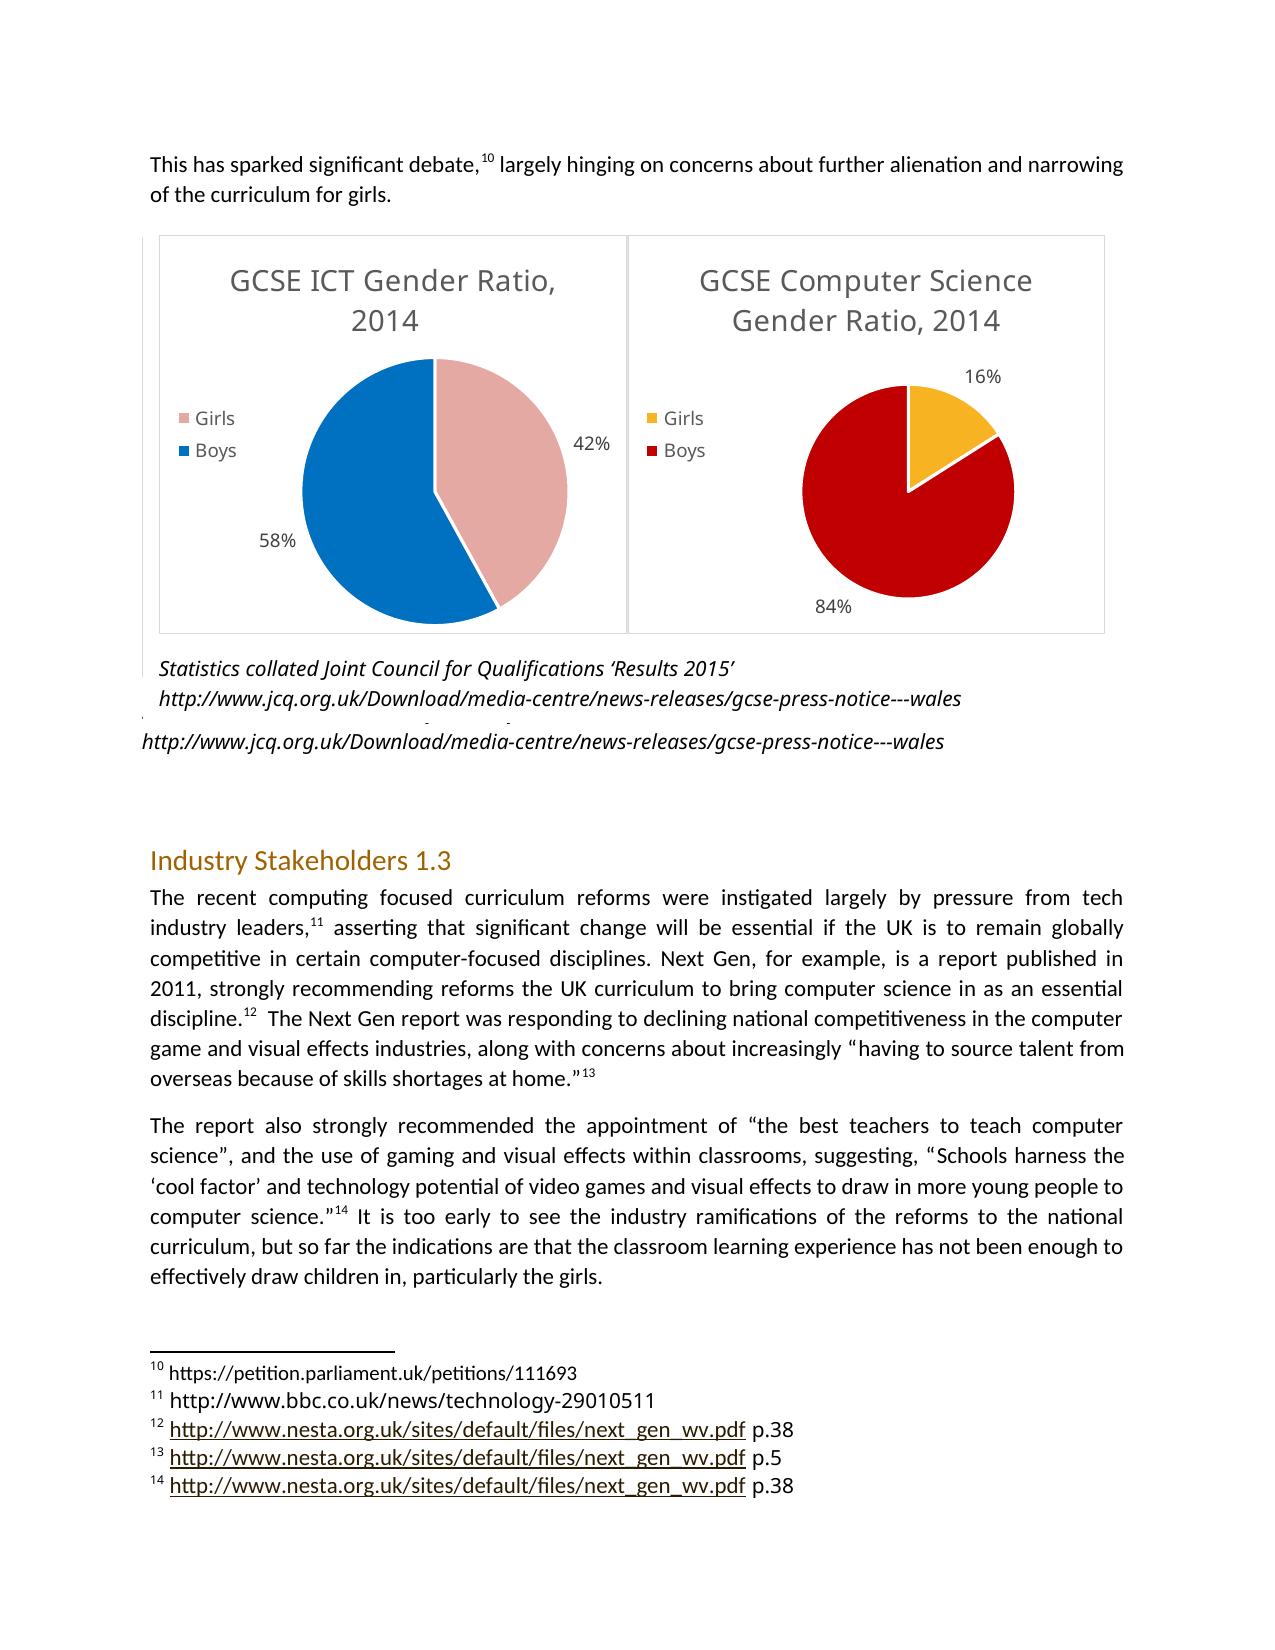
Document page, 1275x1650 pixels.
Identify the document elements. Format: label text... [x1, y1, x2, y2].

text The report also strongly recommended the appointment of “the best teachers to teach computer science”, and the use of gaming and visual effects within classrooms, suggesting, “Schools harness the ‘cool factor’ and technology potential of video games and visual effects to draw in more young people to computer science.” It is too early to see the industry ramifications of the reforms to the national curriculum, but so far the indications are that the classroom learning experience has not been enough to effectively draw children in, particularly the girls. [150, 1111, 1125, 1290]
text The recent computing focused curriculum reforms were instigated largely by pressure from tech industry leaders, asserting that significant change will be essential if the UK is to remain globally competitive in certain computer-focused disciplines. Next Gen, for example, is a report published in 2011, strongly recommending reforms the UK curriculum to bring computer science in as an essential discipline. The Next Gen report was responding to declining national competitiveness in the computer game and visual effects industries, along with concerns about increasingly “having to source talent from overseas because of skills shortages at home.” [150, 883, 1125, 1092]
subtitle Industry Stakeholders 1.3 [150, 842, 1125, 878]
text This has sparked significant debate, largely hinging on concerns about further alienation and narrowing of the curriculum for girls. [150, 150, 1125, 208]
